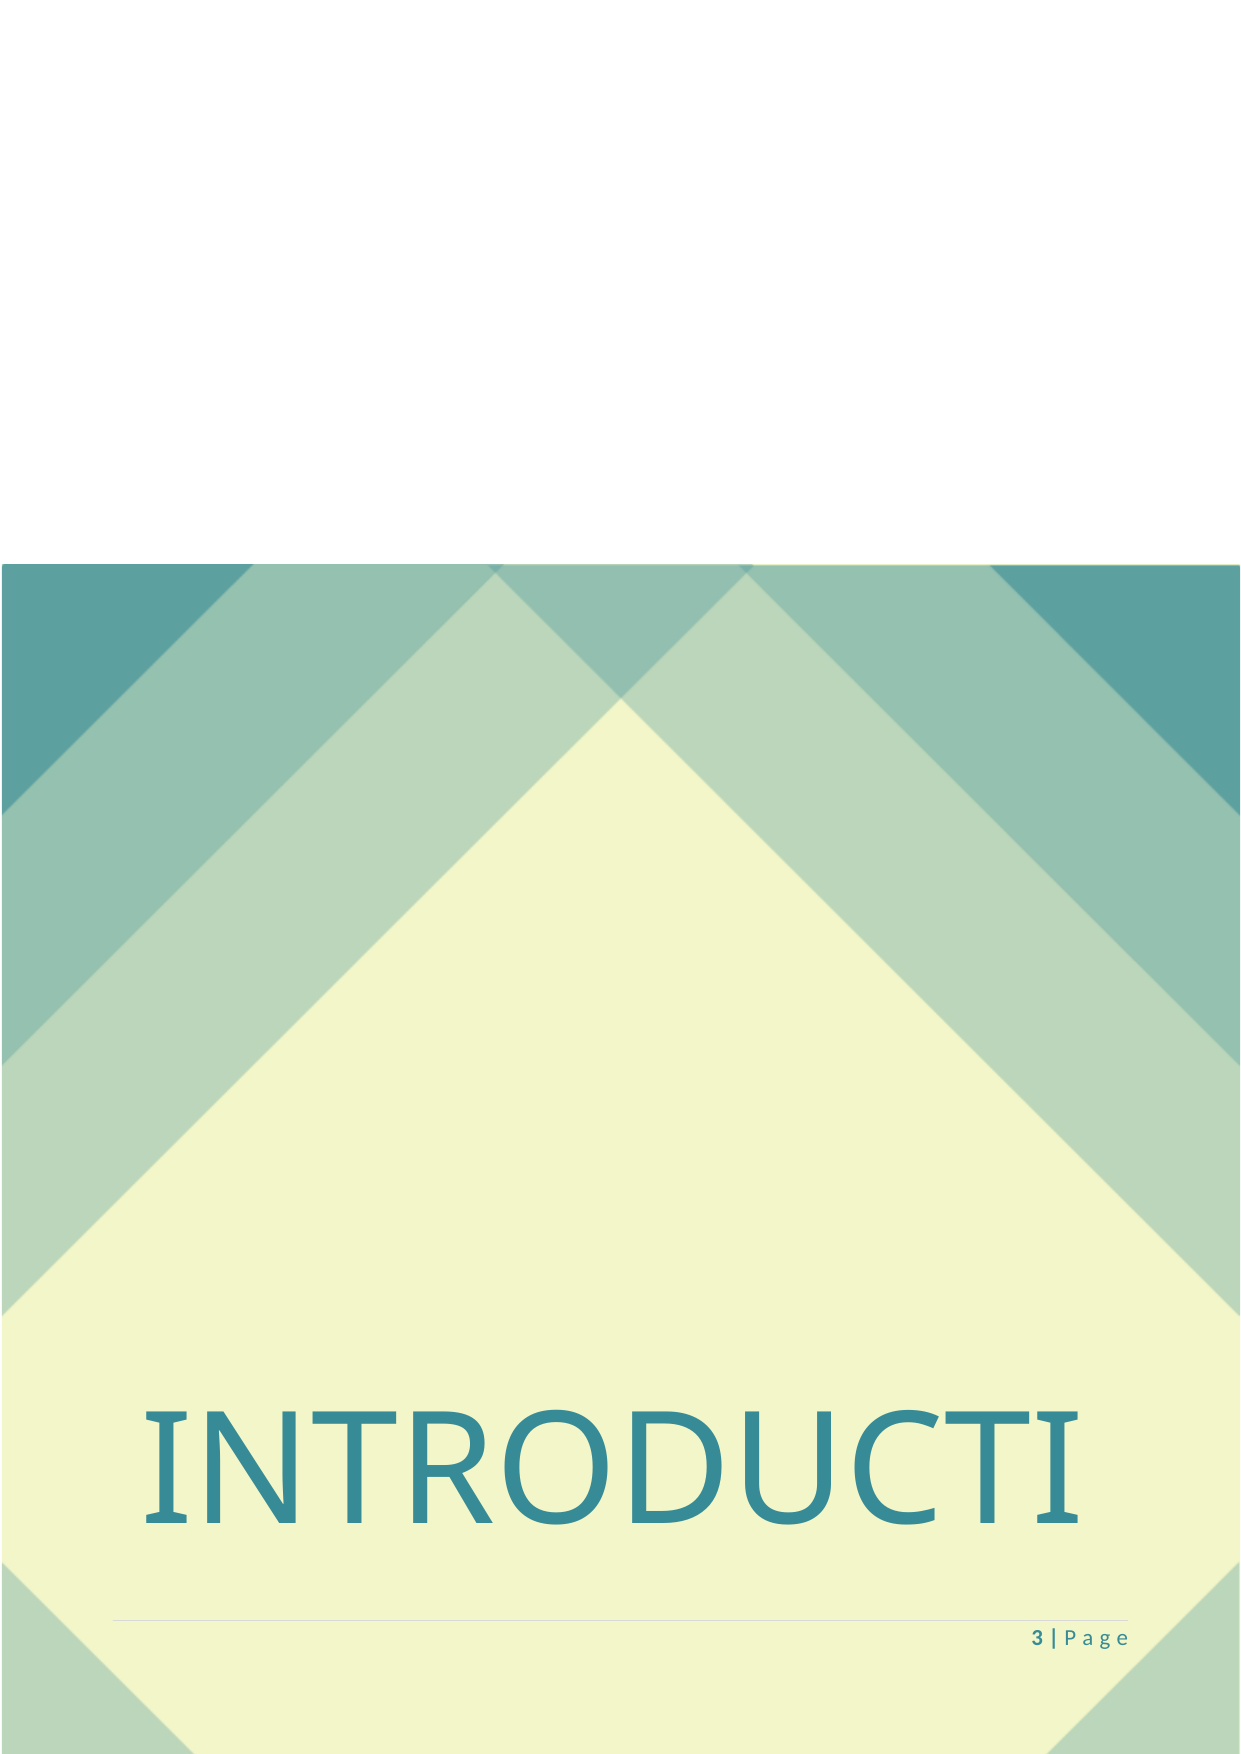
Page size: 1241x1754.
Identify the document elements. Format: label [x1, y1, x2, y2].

picture [1, 564, 1241, 1754]
